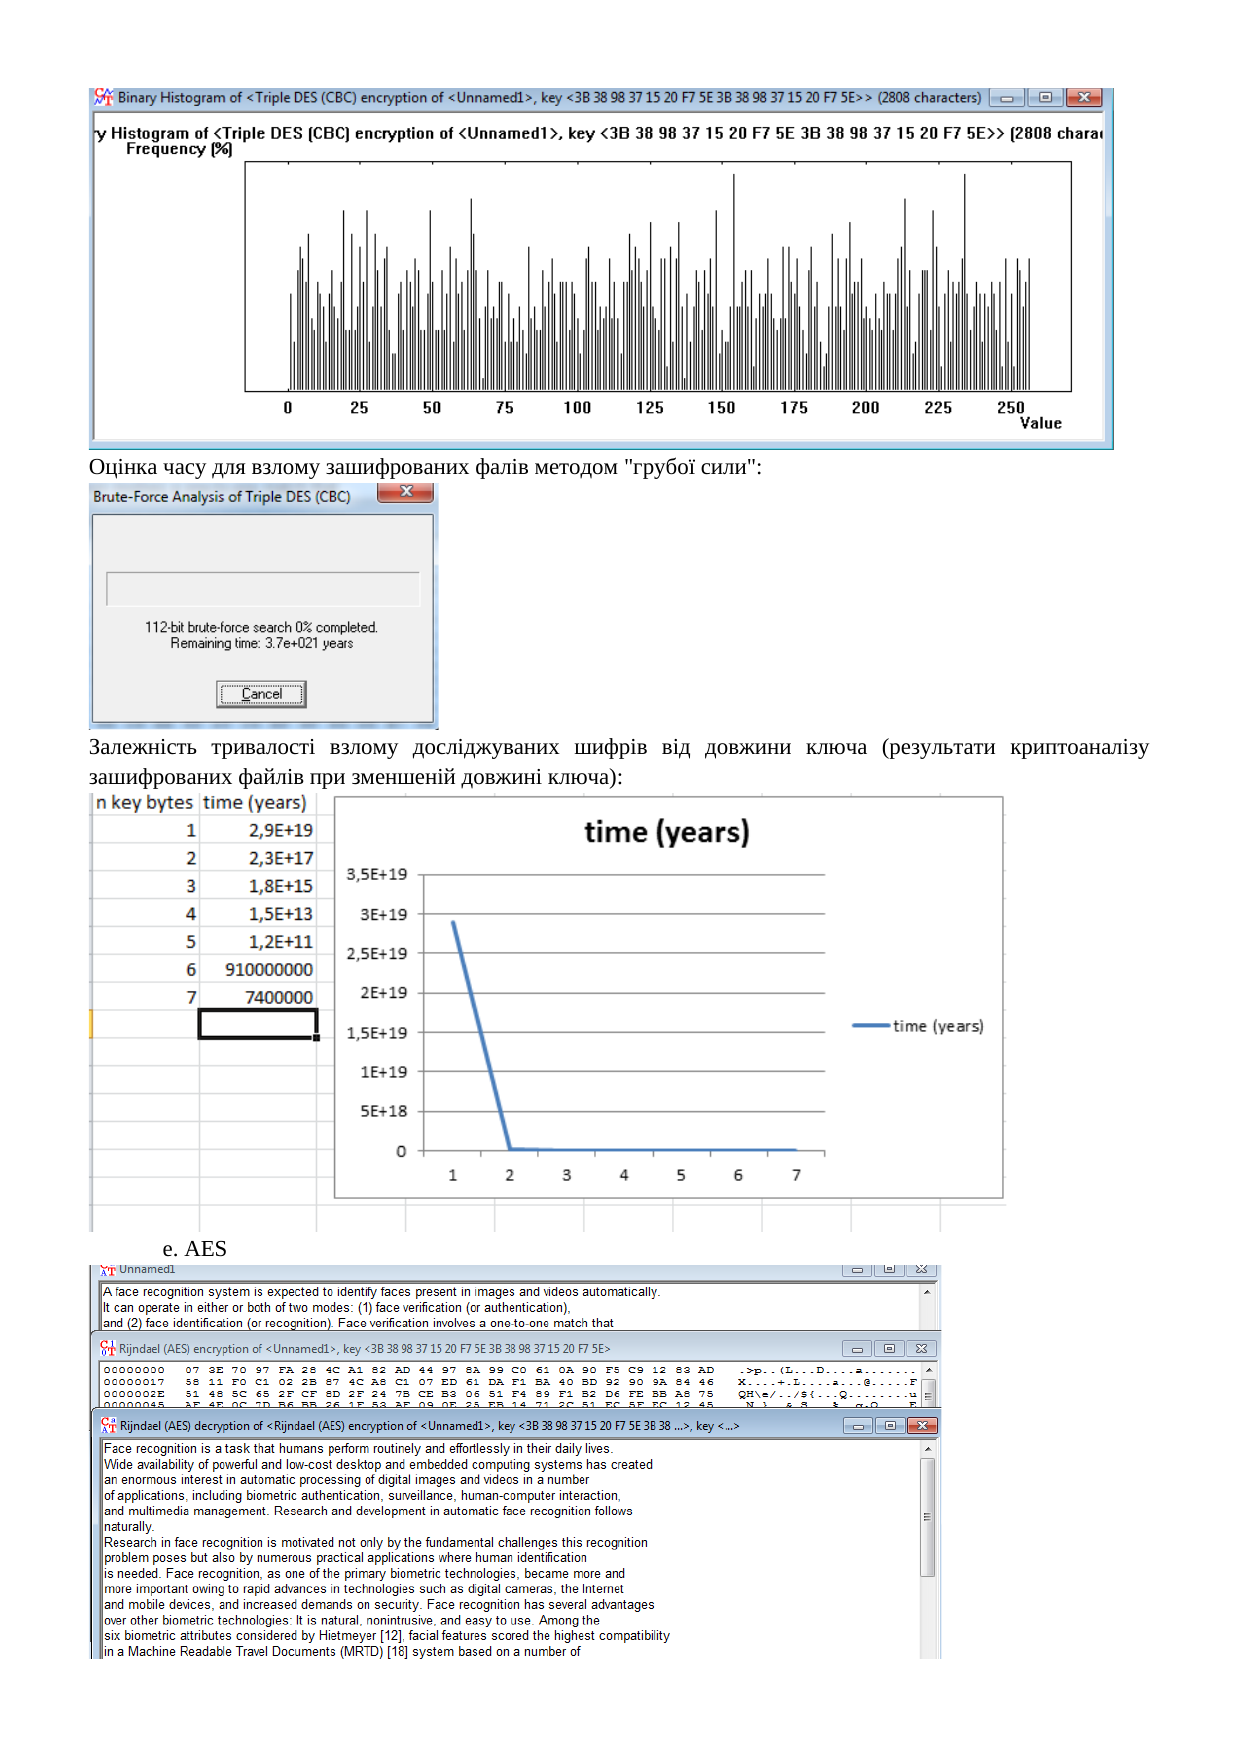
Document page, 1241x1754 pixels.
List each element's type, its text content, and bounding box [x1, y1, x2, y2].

picture [88, 793, 1007, 1232]
picture [88, 88, 1114, 450]
picture [88, 1265, 942, 1659]
picture [88, 483, 439, 730]
text Оцінка часу для взлому зашифрованих фалів методом "грубої сили": [89, 453, 1152, 480]
text Залежність тривалості взлому досліджуваних шифрів від довжини ключа (результати криптоаналізу зашифрованих файлів при зменшеній довжині ключа): [89, 733, 1152, 790]
text e. AES [89, 1235, 1152, 1261]
